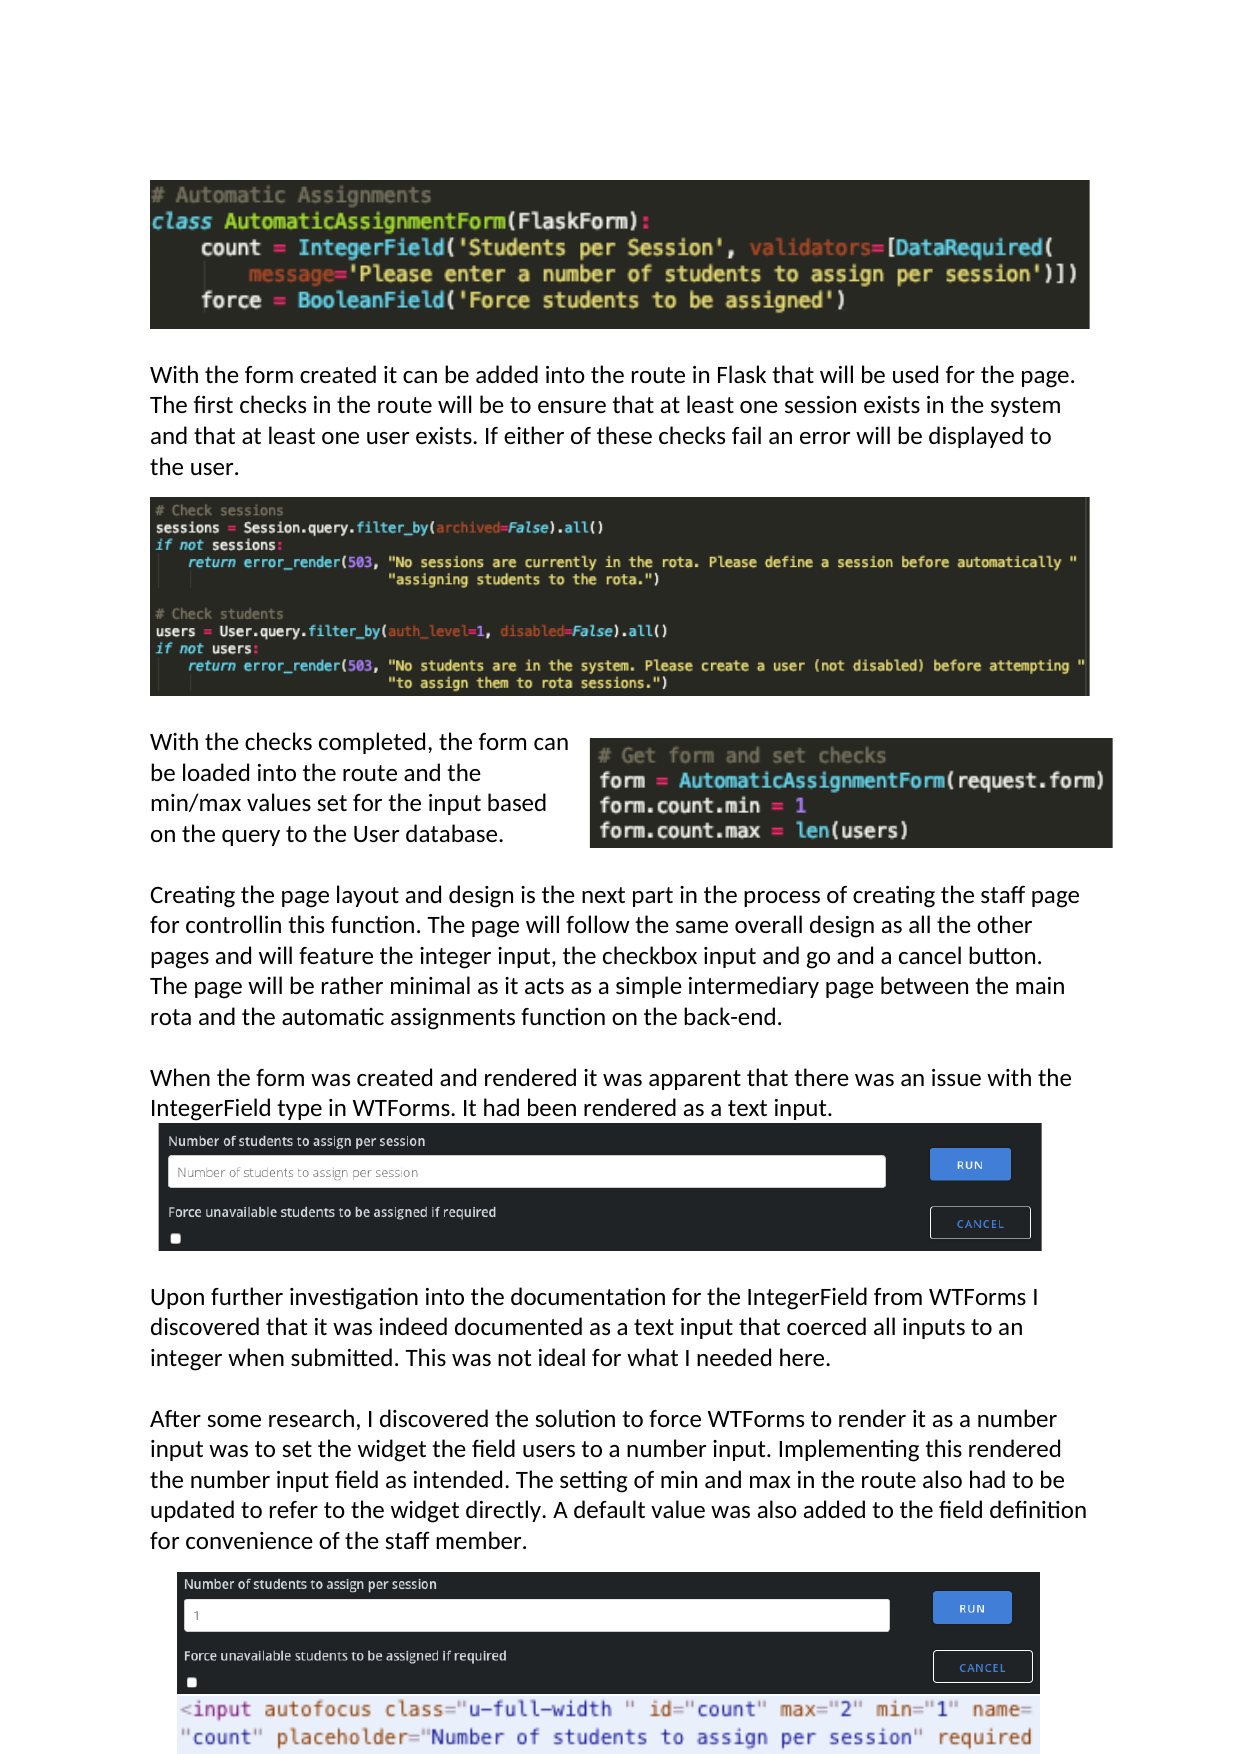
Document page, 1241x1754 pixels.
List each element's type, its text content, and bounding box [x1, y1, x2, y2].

text Creating the page layout and design is the next part in the process of creating the staff page for controllin this function. The page will follow the same overall design as all the other pages and will feature the integer input, the checkbox input and go and a cancel button. [150, 879, 1090, 970]
text After some research, I discovered the solution to force WTForms to render it as a number input was to set the widget the field users to a number input. Implementing this rendered the number input field as intended. The setting of min and max in the route also had to be updated to refer to the widget directly. A default value was also added to the field definition for convenience of the staff member. [150, 1403, 1090, 1555]
picture [589, 738, 1113, 848]
text Upon further investigation into the documentation for the IntegerField from WTForms I discovered that it was indeed documented as a text input that coerced all inputs to an integer when submitted. This was not ideal for what I needed here. [150, 1281, 1090, 1372]
picture [177, 1696, 1040, 1754]
text When the form was created and rendered it was apparent that there was an issue with the IntegerField type in WTForms. It had been rendered as a text input. [150, 1062, 1090, 1123]
picture [150, 497, 1090, 696]
text The page will be rather minimal as it acts as a simple intermediary page between the main rota and the automatic assignments function on the back-end. [150, 970, 1090, 1031]
picture [150, 180, 1090, 329]
picture [177, 1572, 1040, 1694]
text With the form created it can be added into the route in Flask that will be used for the page. The first checks in the route will be to ensure that at least one session exists in the system and that at least one user exists. If either of these checks fail an error will be displayed to the user. [150, 359, 1090, 481]
picture [158, 1123, 1042, 1251]
